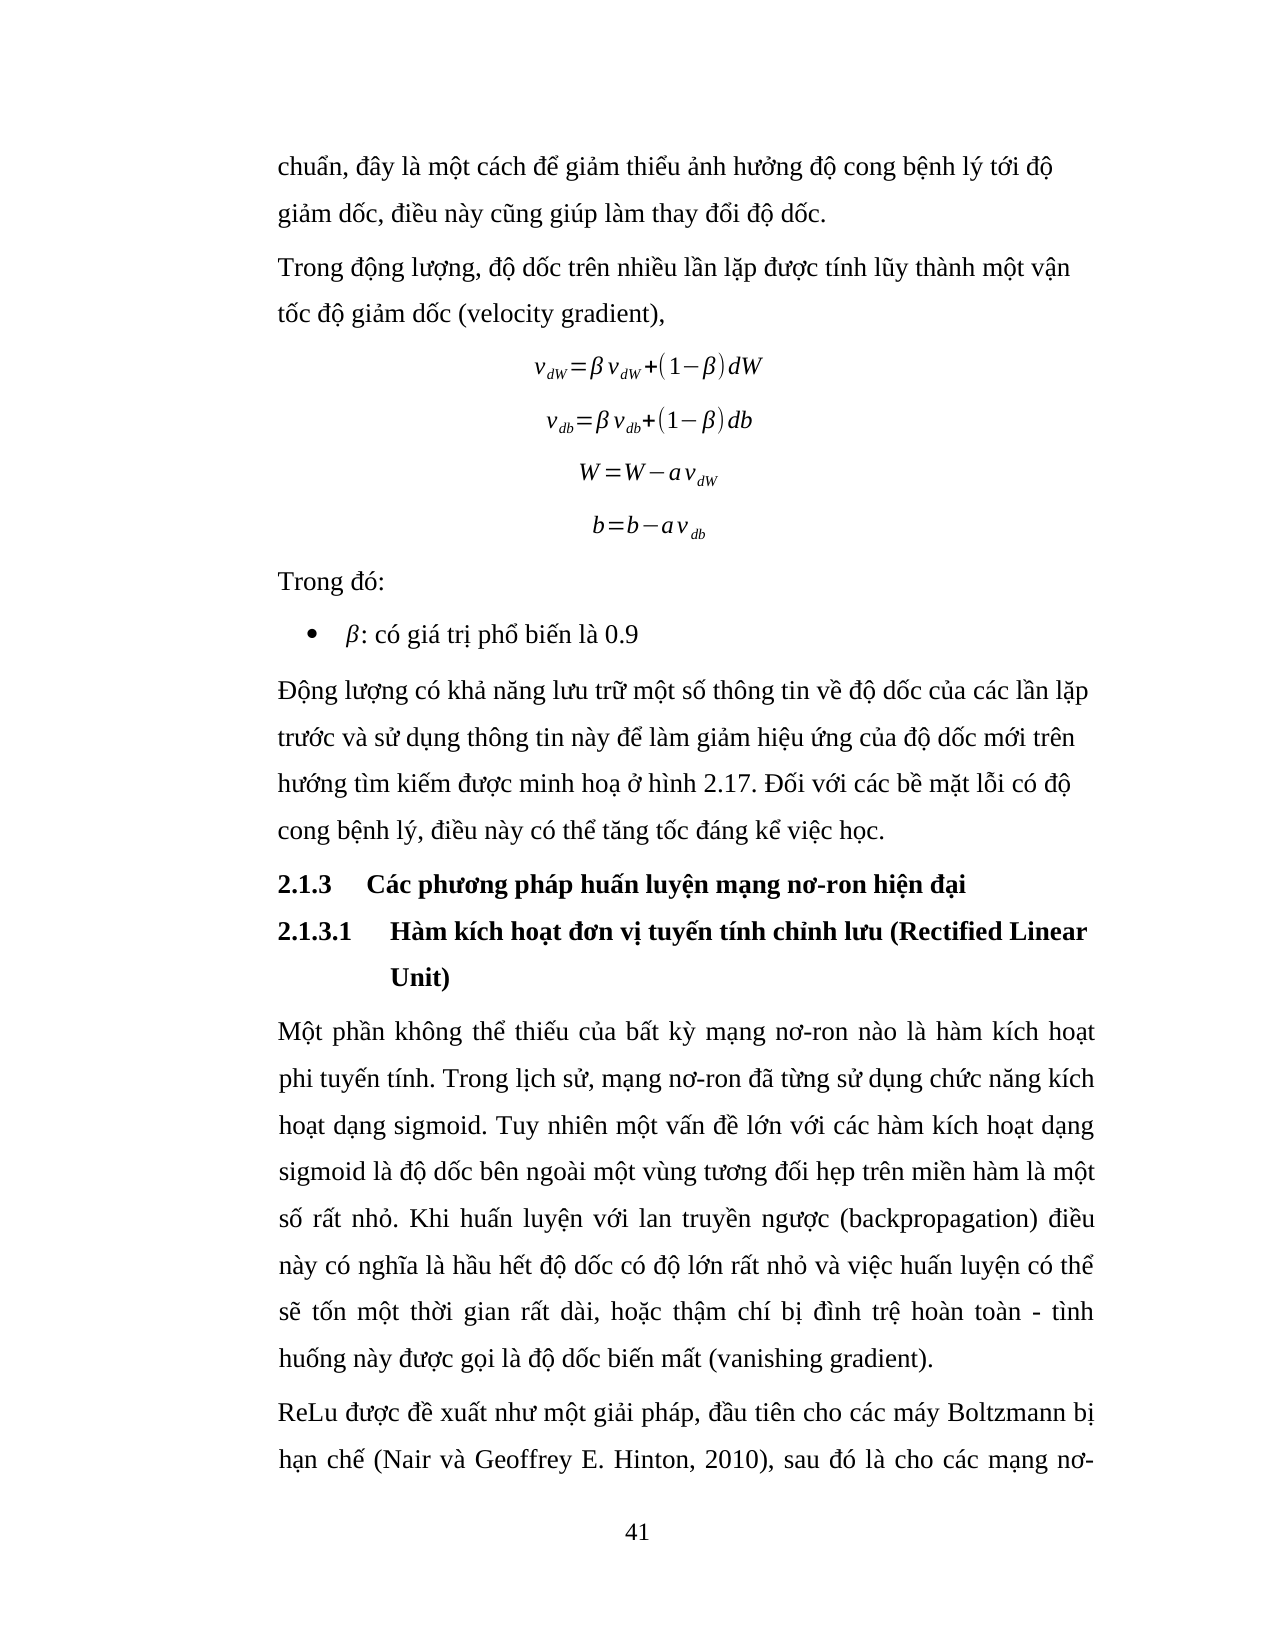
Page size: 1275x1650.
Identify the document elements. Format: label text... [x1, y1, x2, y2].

list : có giá trị phổ biến là 0.9 [307, 618, 1095, 651]
text Động lượng có khả năng lưu trữ một số thông tin về độ dốc của các lần lặp trước và sử dụng thông tin này để làm giảm hiệu ứng của độ dốc mới trên hướng tìm kiếm được minh hoạ ở hình 2.17. Đối với các bề mặt lỗi có độ cong bệnh lý, điều này có thể tăng tốc đáng kể việc học. [277, 674, 1095, 845]
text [277, 1396, 1095, 1474]
text Trong động lượng, độ dốc trên nhiều lần lặp được tính lũy thành một vận tốc độ giảm dốc (velocity gradient), [277, 251, 1095, 328]
text Một phần không thể thiếu của bất kỳ mạng nơ-ron nào là hàm kích hoạt phi tuyến tính. Trong lịch sử, mạng nơ-ron đã từng sử dụng chức năng kích hoạt dạng sigmoid. Tuy nhiên một vấn đề lớn với các hàm kích hoạt dạng sigmoid là độ dốc bên ngoài một vùng tương đối hẹp trên miền hàm là một số rất nhỏ. Khi huấn luyện với lan truyền ngược (backpropagation) điều này có nghĩa là hầu hết độ dốc có độ lớn rất nhỏ và việc huấn luyện có thể sẽ tốn một thời gian rất dài, hoặc thậm chí bị đình trệ hoàn toàn - tình huống này được gọi là độ dốc biến mất (vanishing gradient). [277, 1015, 1095, 1373]
list Hàm kích hoạt đơn vị tuyến tính chỉnh lưu (Rectified Linear Unit) [277, 915, 1095, 993]
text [277, 150, 1095, 228]
text Trong đó: [277, 564, 1095, 596]
list Các phương pháp huấn luyện mạng nơ-ron hiện đại [277, 868, 1095, 899]
